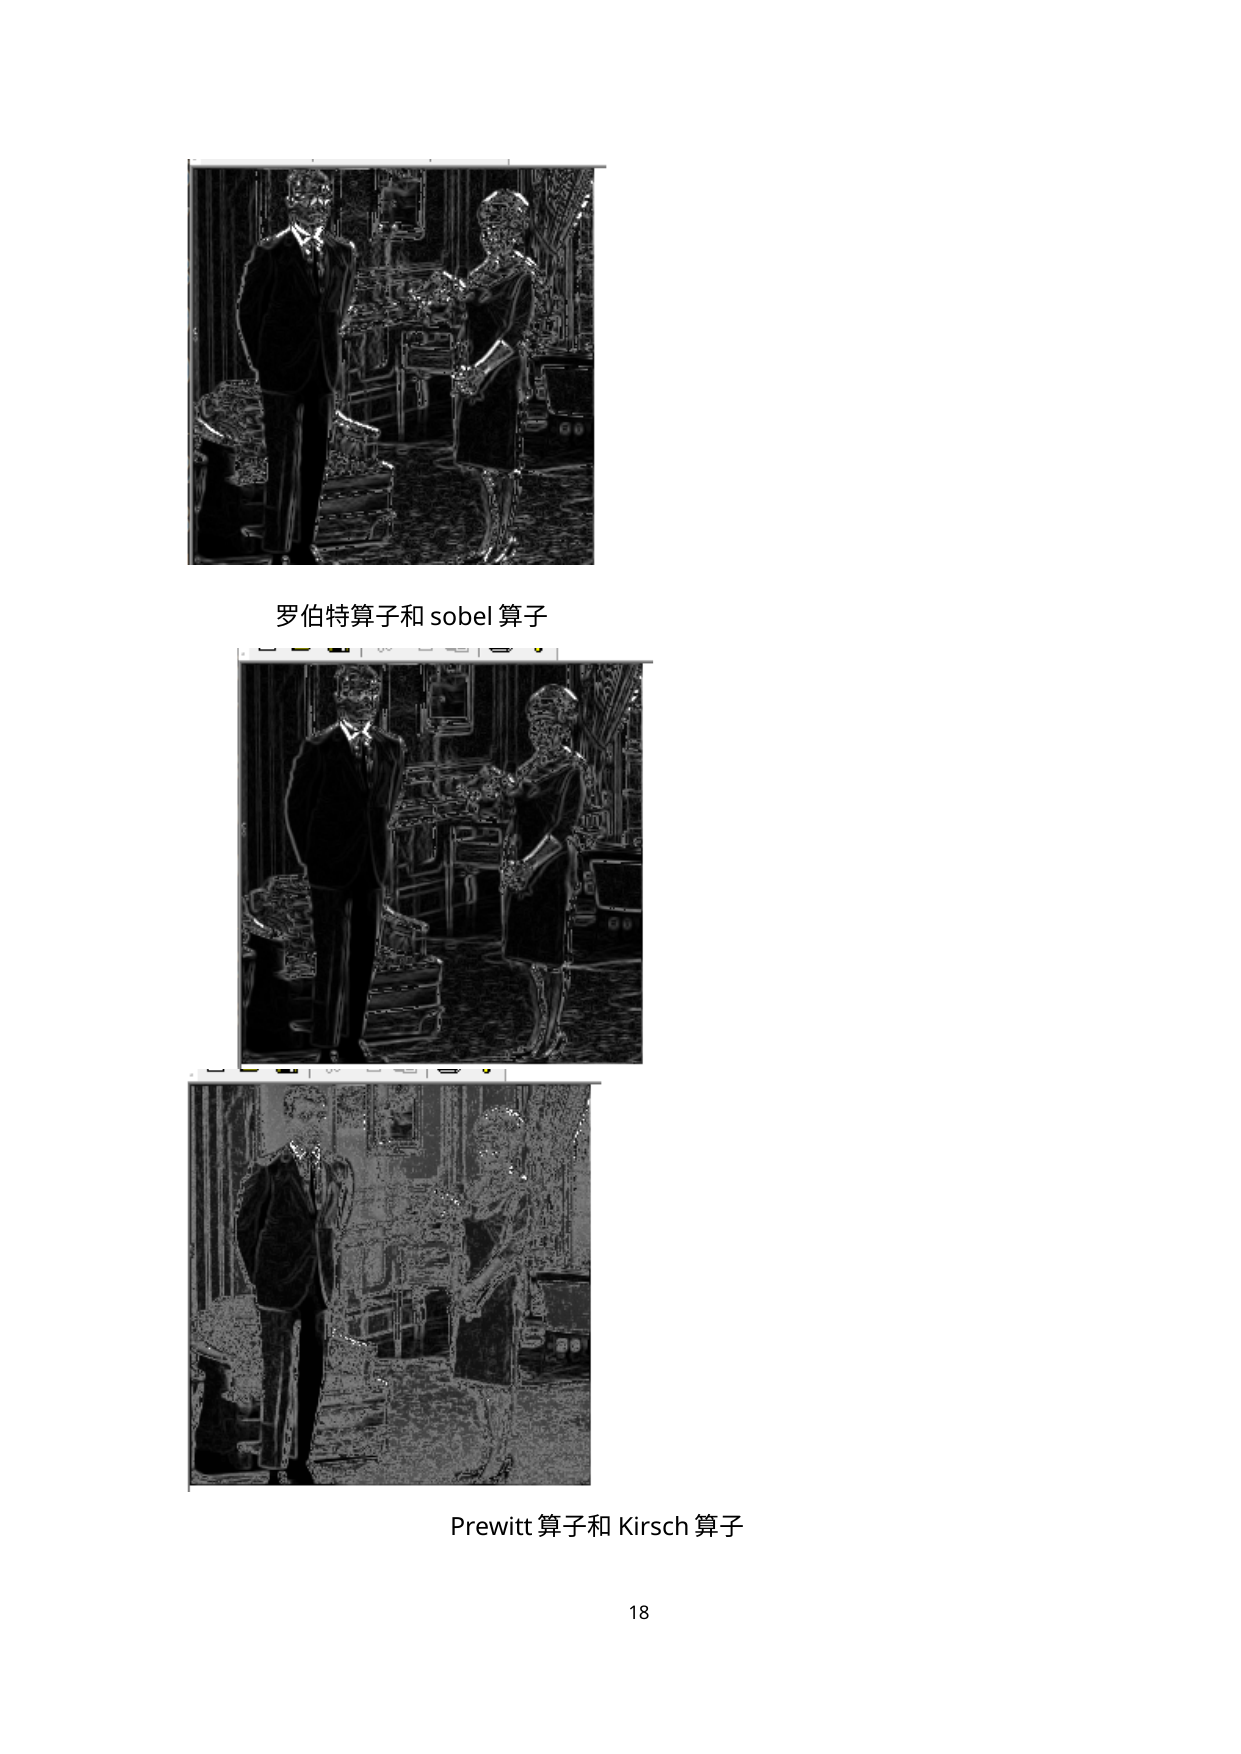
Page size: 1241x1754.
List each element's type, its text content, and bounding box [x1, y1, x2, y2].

text Prewitt算子和Kirsch算子 [187, 1492, 1053, 1557]
text 罗伯特算子和sobel算子 [187, 582, 1053, 647]
picture [187, 648, 654, 1492]
picture [187, 159, 607, 565]
